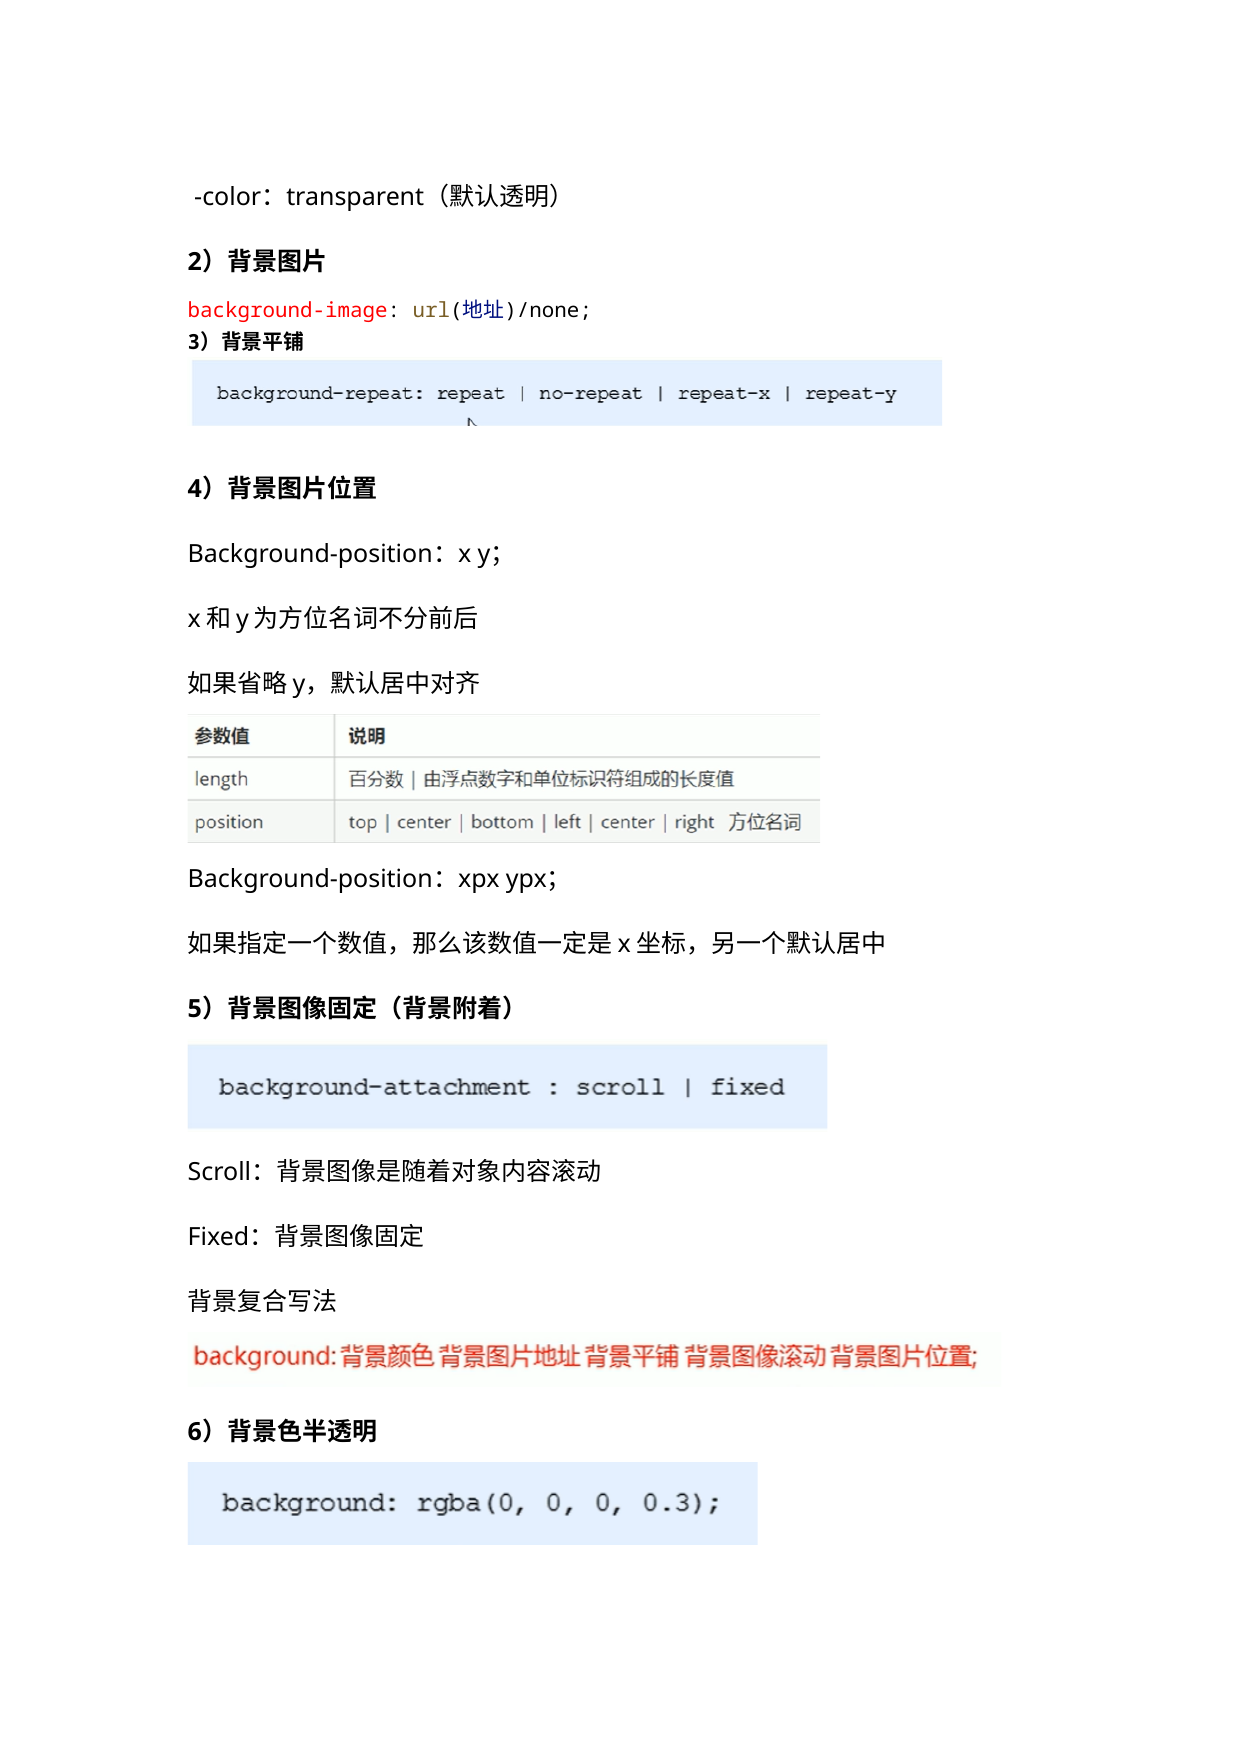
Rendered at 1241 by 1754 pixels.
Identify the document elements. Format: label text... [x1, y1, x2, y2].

picture [187, 1332, 1002, 1387]
list 背景图像固定（背景附着） [187, 974, 1053, 1039]
list 背景图片 [187, 227, 1053, 292]
list 背景图片位置 [187, 454, 1053, 519]
picture [187, 1039, 828, 1132]
list Background-position：x y； [187, 519, 1053, 584]
picture [187, 714, 821, 843]
list x和y为方位名词不分前后 [187, 584, 1053, 649]
picture [187, 357, 943, 426]
list Background-position：xpx ypx； [187, 844, 1053, 909]
list 如果指定一个数值，那么该数值一定是x坐标，另一个默认居中 [187, 909, 1053, 974]
text background-image: url(地址)/none; [187, 292, 1053, 324]
list 背景平铺 [187, 324, 1053, 357]
picture [187, 1462, 758, 1545]
list -color：transparent（默认透明） [187, 162, 1053, 227]
list 背景色半透明 [187, 1397, 1053, 1462]
list 如果省略y，默认居中对齐 [187, 649, 1053, 714]
list Fixed：背景图像固定 [187, 1202, 1053, 1267]
list Scroll：背景图像是随着对象内容滚动 [187, 1137, 1053, 1202]
list 背景复合写法 [187, 1267, 1053, 1332]
